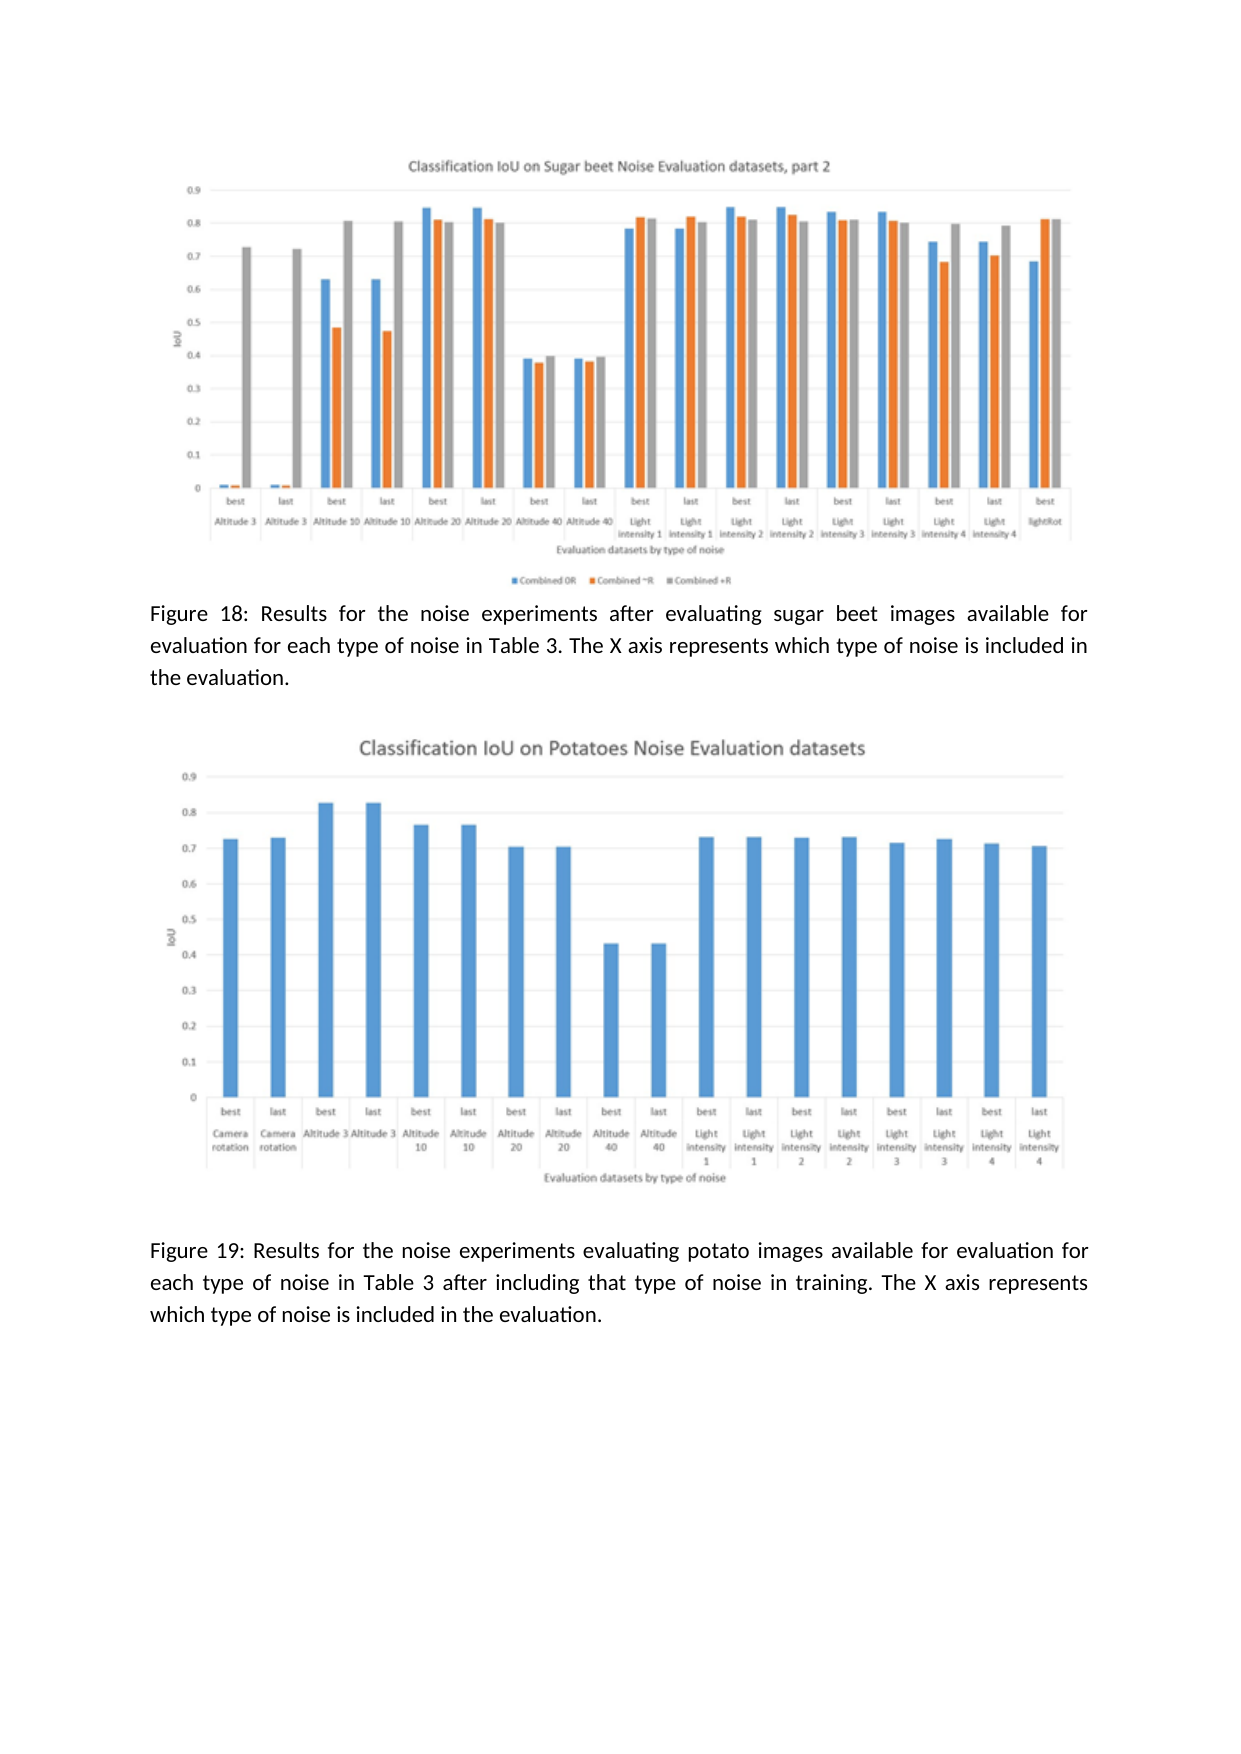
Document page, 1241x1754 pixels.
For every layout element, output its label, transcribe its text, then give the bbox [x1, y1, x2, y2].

picture [150, 727, 1075, 1200]
text Figure 18: Results for the noise experiments after evaluating sugar beet images available for evaluation for each type of noise in Table 3. The X axis represents which type of noise is included in the evaluation. [150, 599, 1090, 692]
text Figure 19: Results for the noise experiments evaluating potato images available for evaluation for each type of noise in Table 3 after including that type of noise in training. The X axis represents which type of noise is included in the evaluation. [150, 1236, 1090, 1328]
picture [157, 150, 1083, 596]
